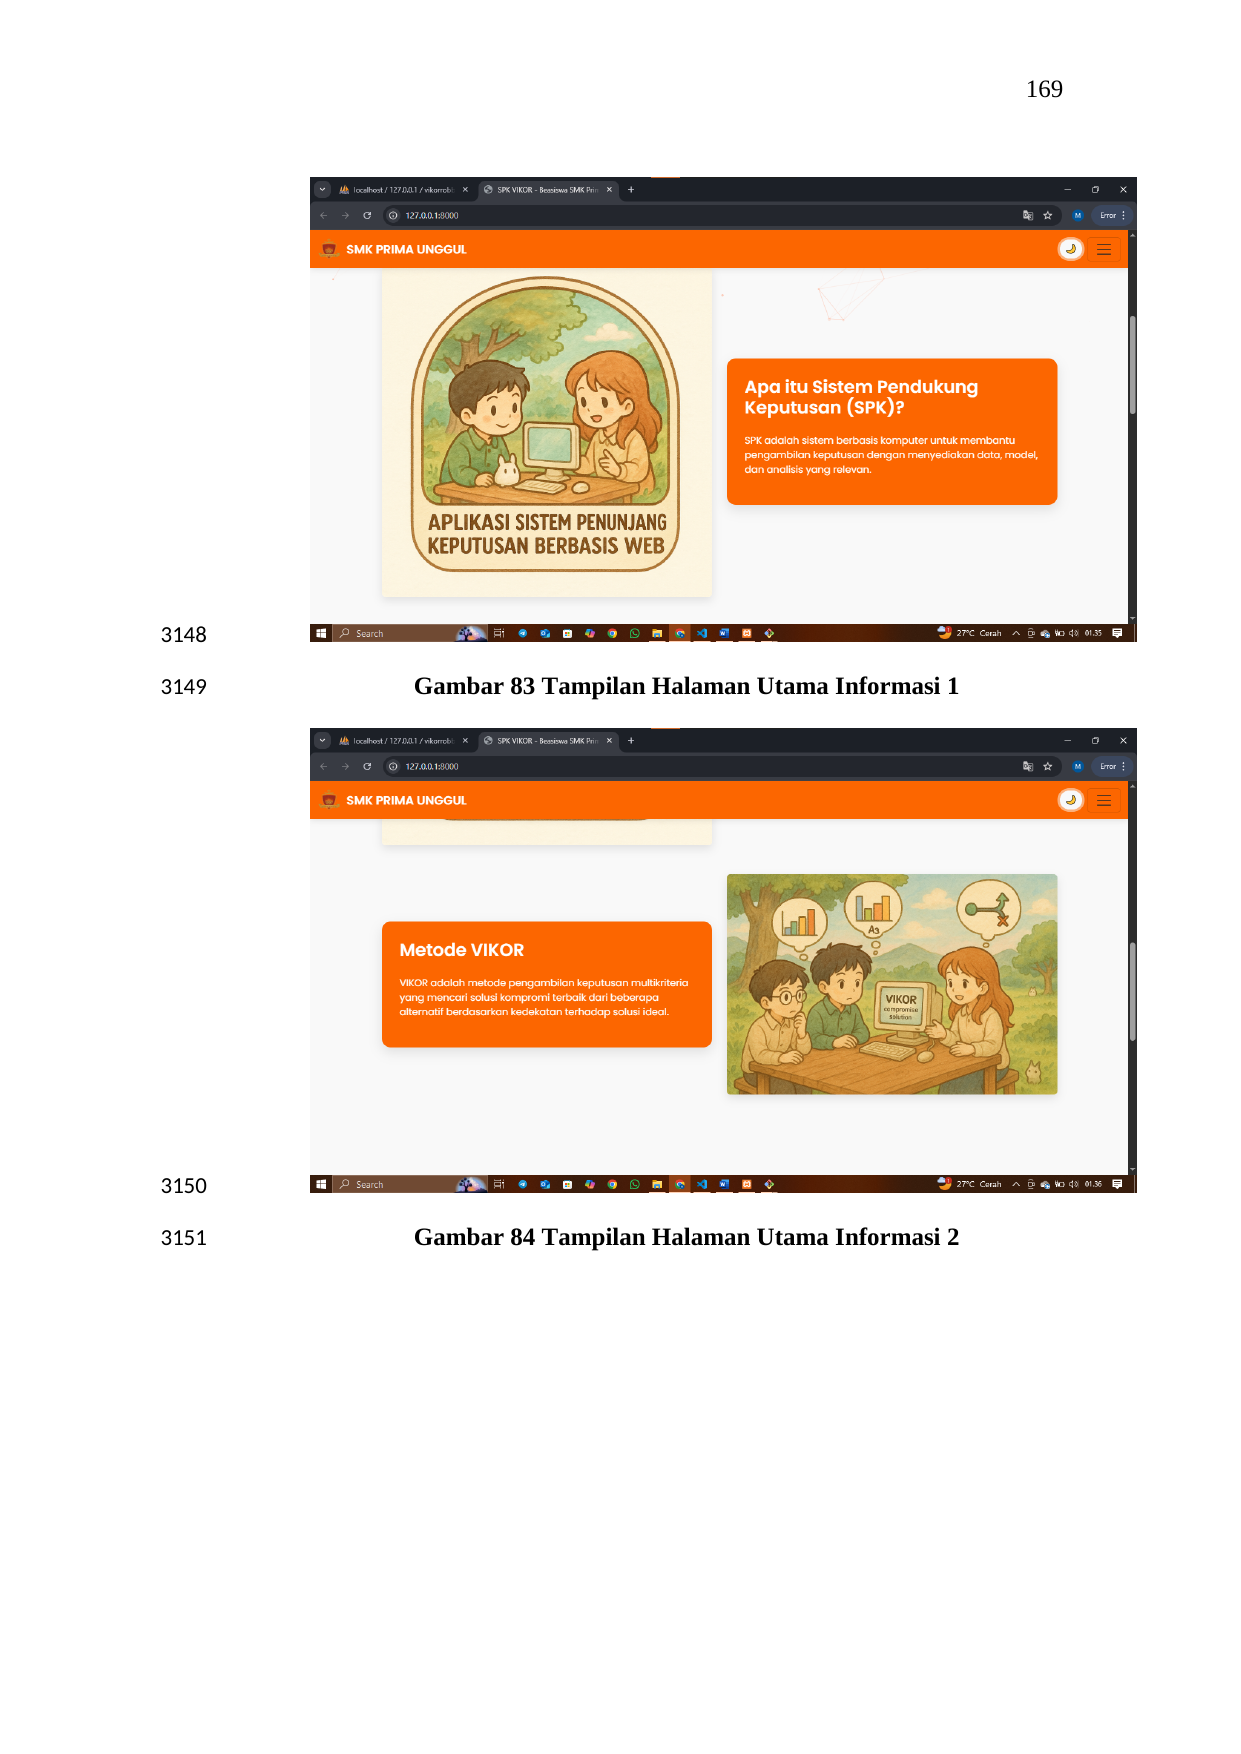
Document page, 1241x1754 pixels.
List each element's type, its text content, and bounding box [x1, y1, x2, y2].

picture [310, 728, 1137, 1193]
picture [310, 177, 1137, 642]
